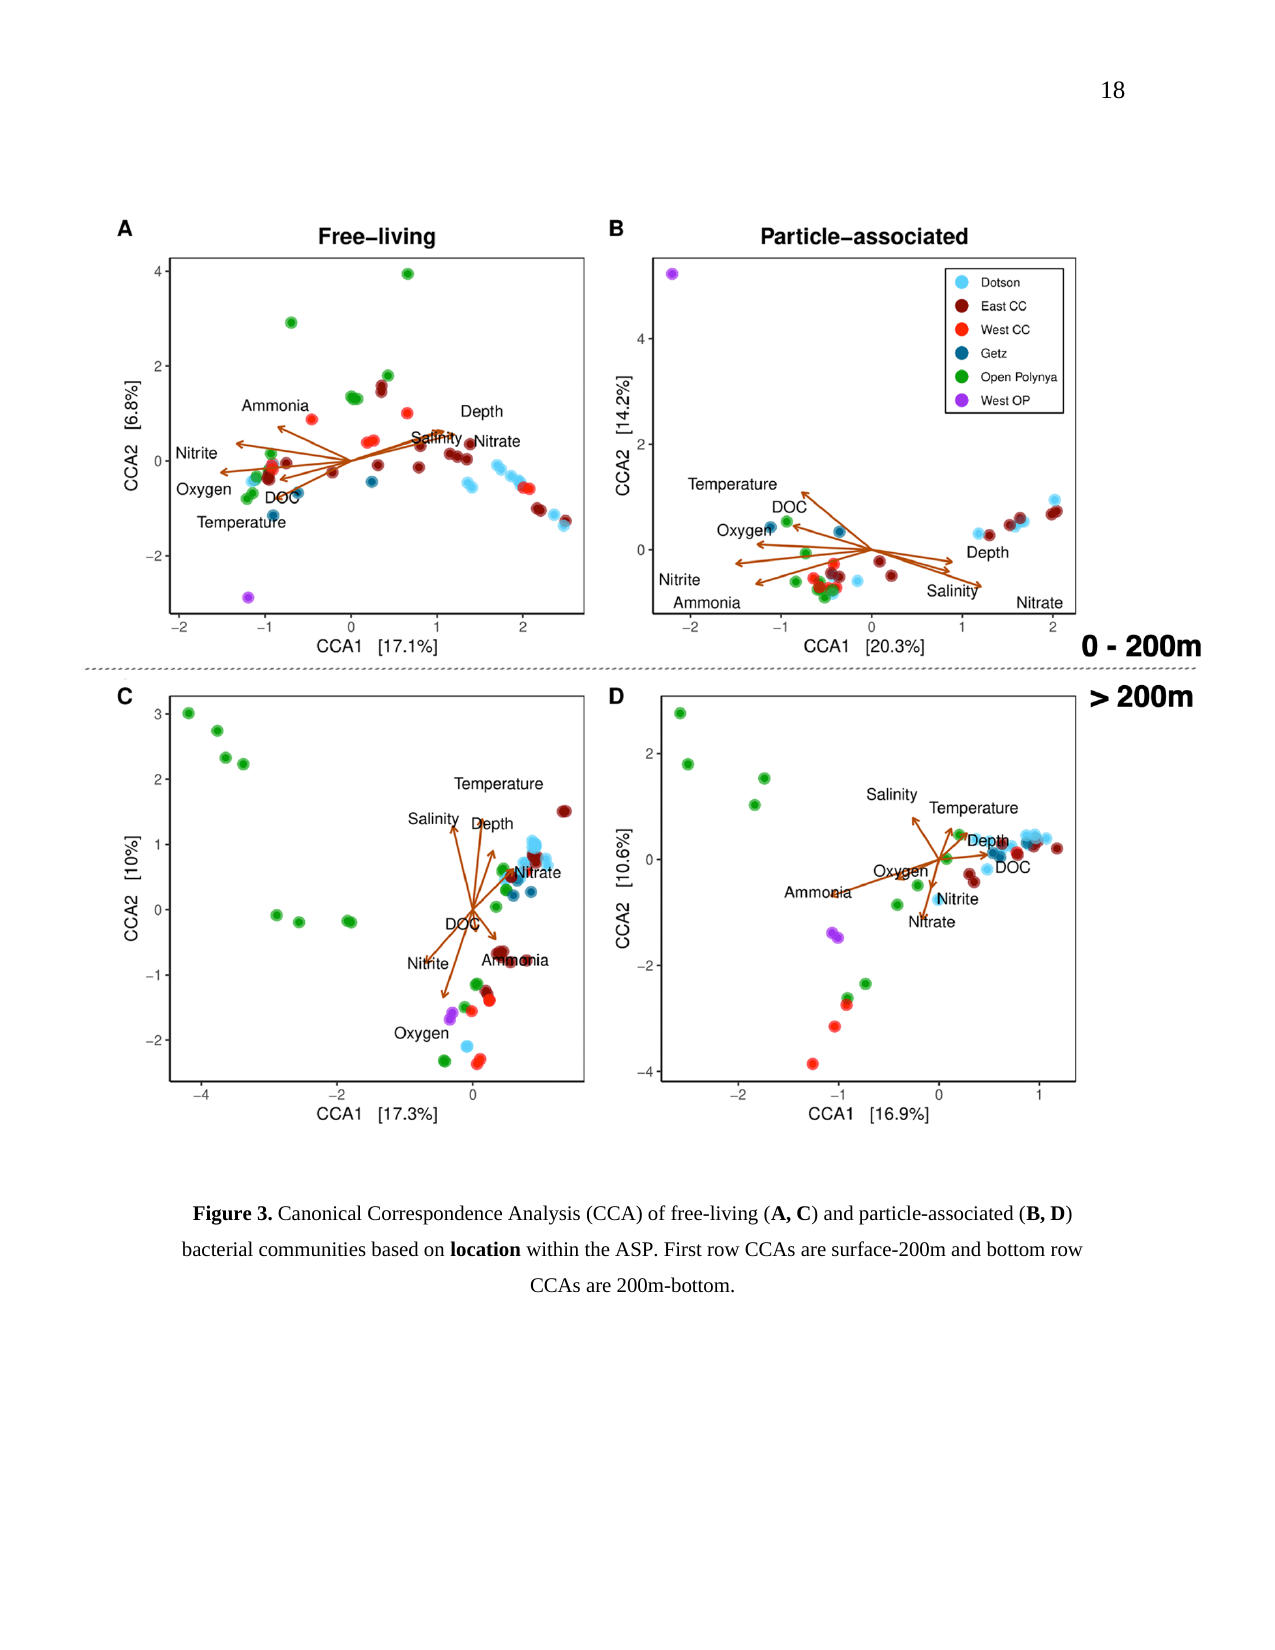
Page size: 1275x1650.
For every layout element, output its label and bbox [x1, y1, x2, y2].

picture [82, 163, 1224, 1180]
